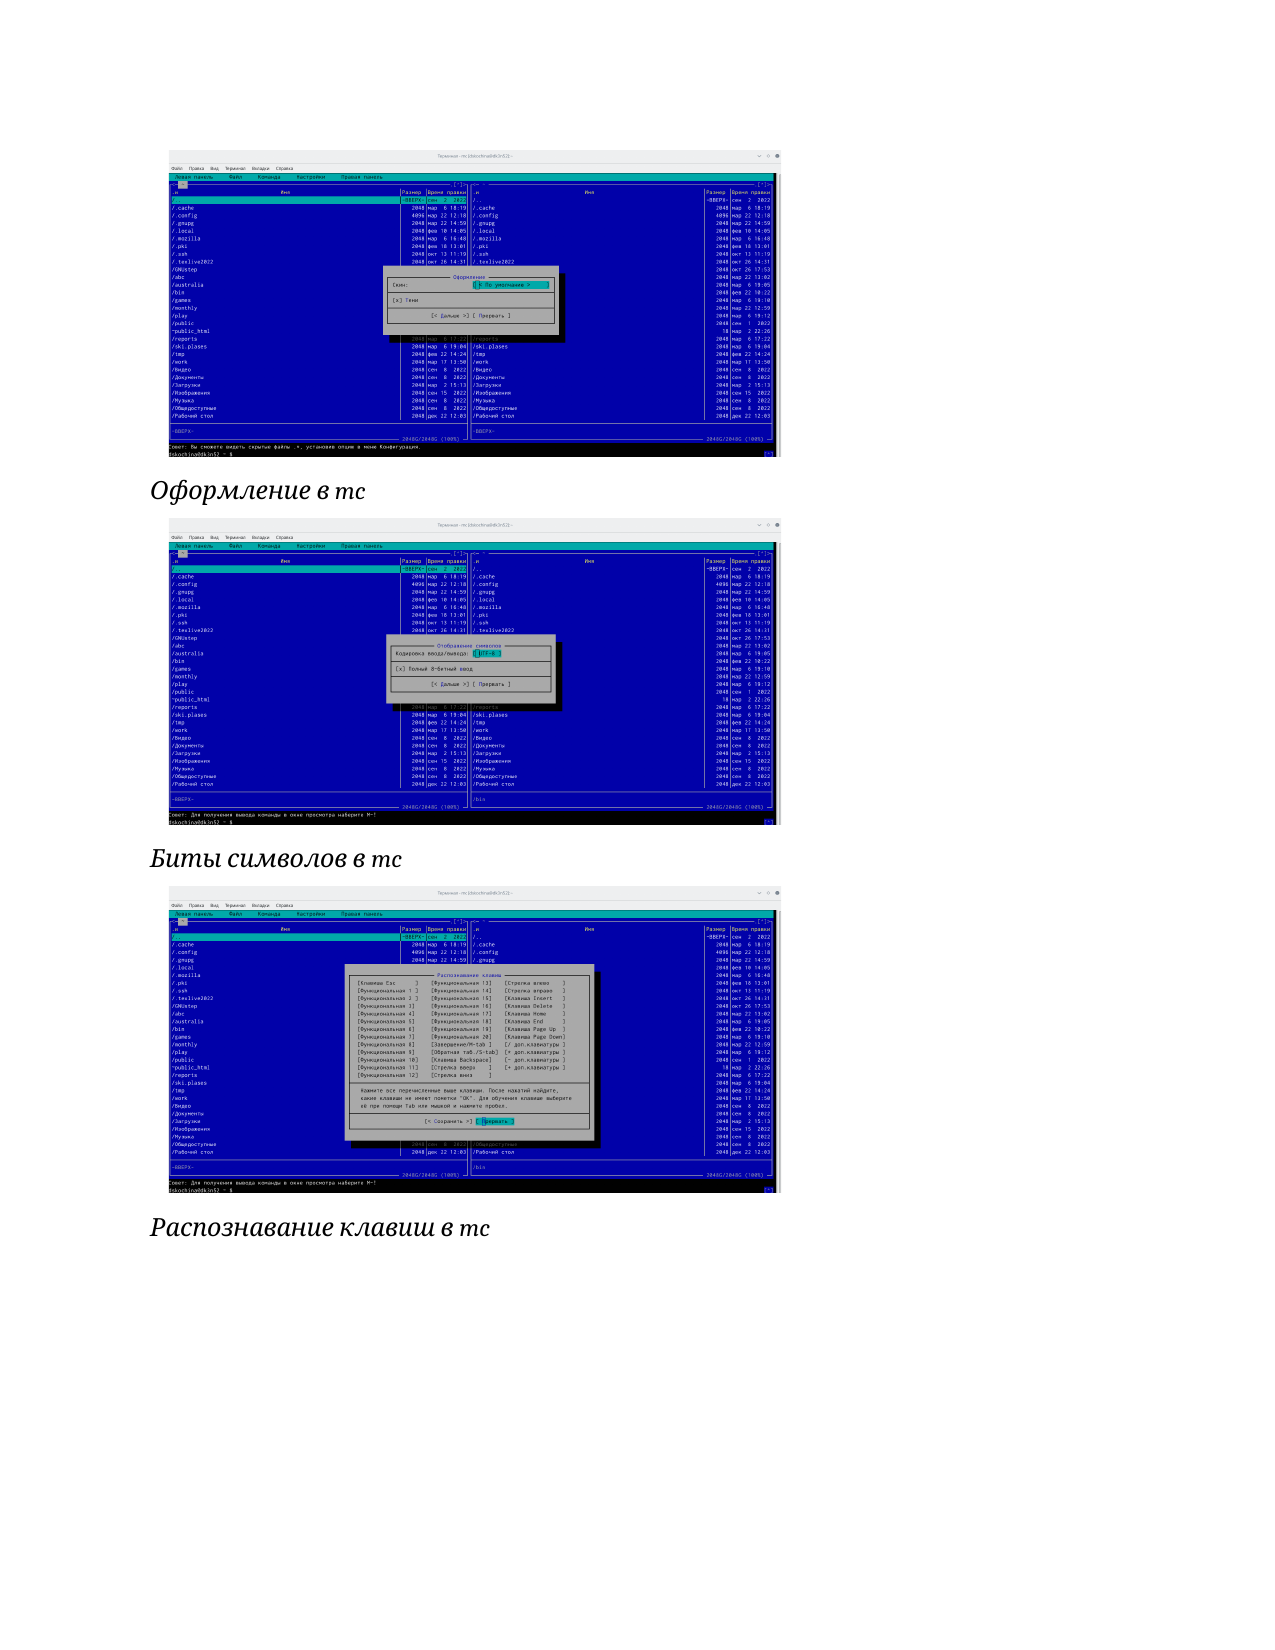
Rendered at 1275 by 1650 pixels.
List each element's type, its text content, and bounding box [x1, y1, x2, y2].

picture [168, 886, 782, 1193]
text Распознавание клавиш в mc [150, 1214, 1125, 1242]
picture [168, 150, 782, 457]
text Биты символов в mc [150, 845, 1125, 874]
picture [168, 518, 782, 825]
text Оформление в mc [150, 477, 1125, 506]
